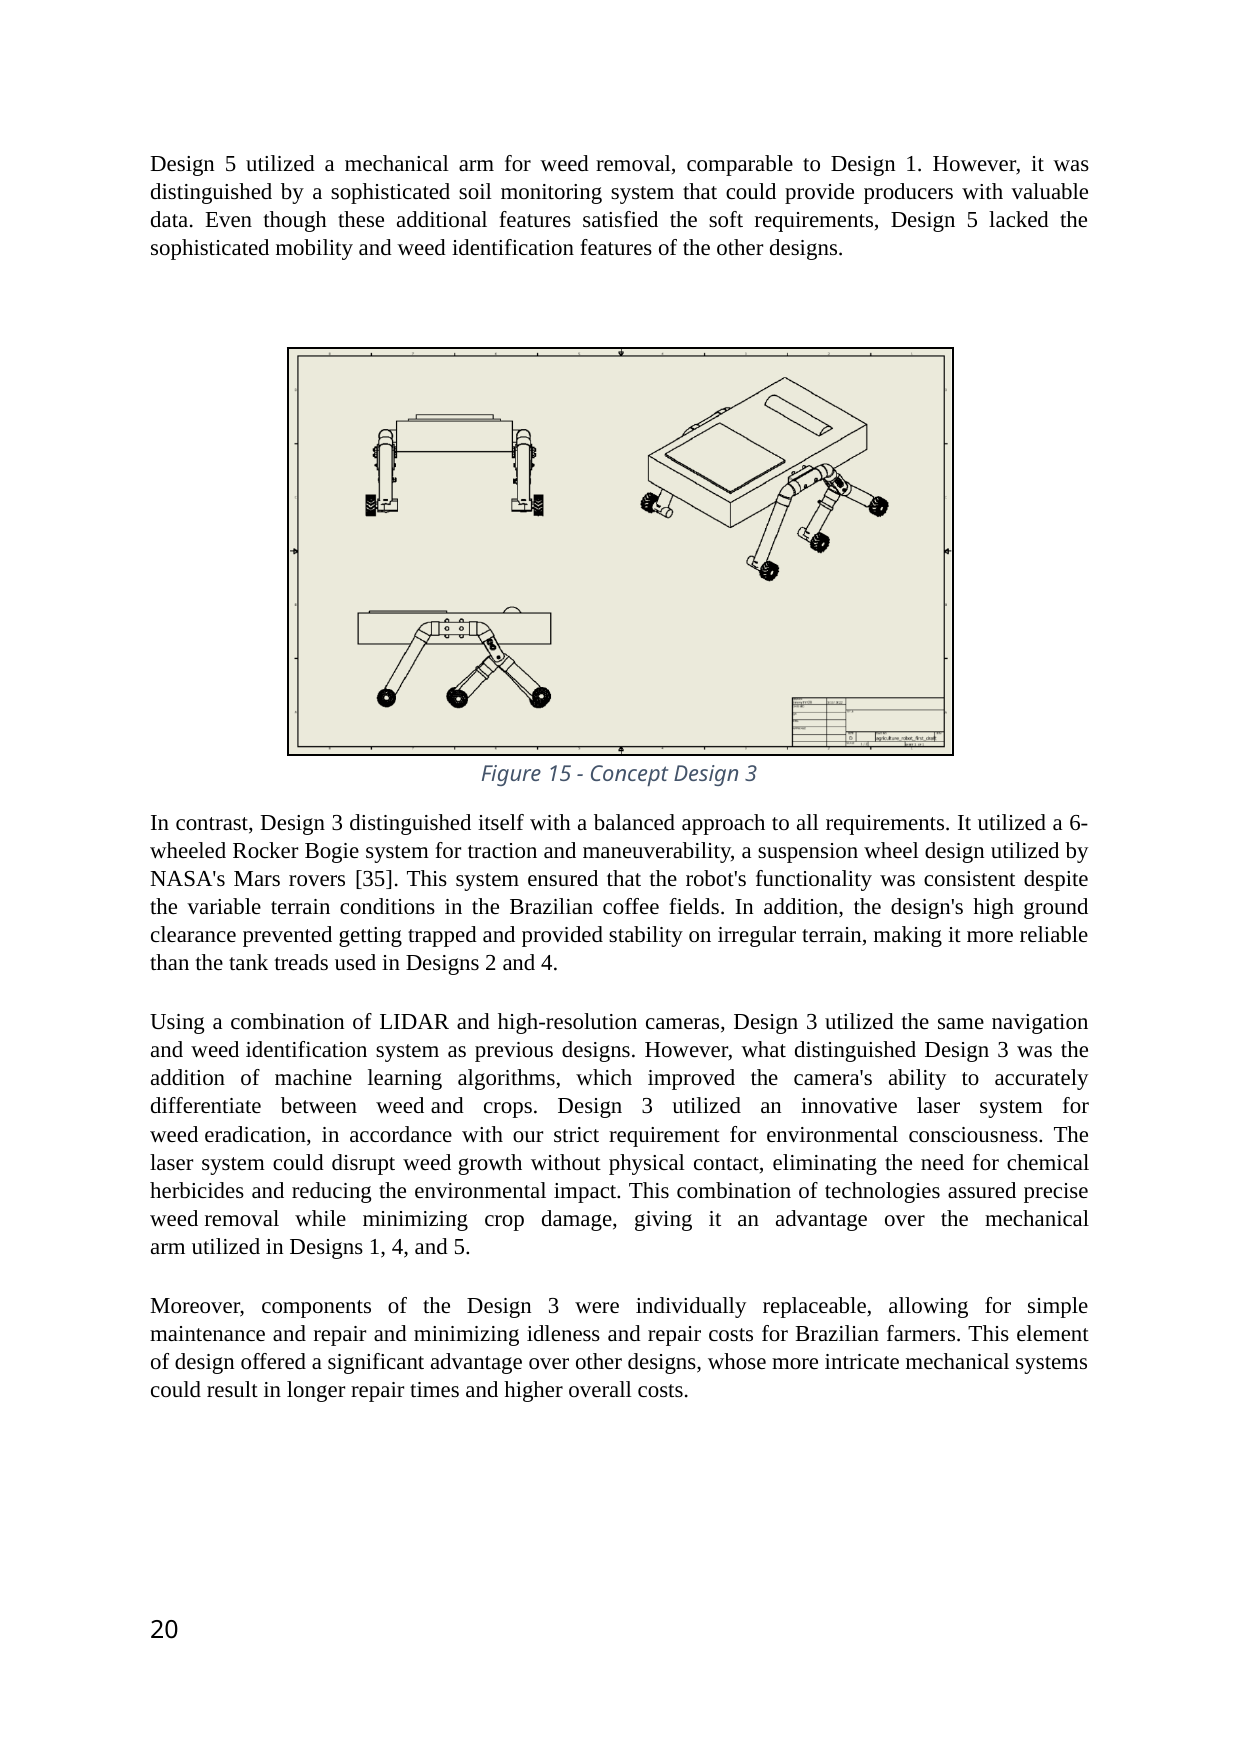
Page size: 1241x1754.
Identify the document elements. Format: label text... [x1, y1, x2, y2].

text Figure 15 - Concept Design 3 [150, 758, 1090, 788]
text Using a combination of LIDAR and high-resolution cameras, Design 3 utilized the same navigation and weed identification system as previous designs. However, what distinguished Design 3 was the addition of machine learning algorithms, which improved the camera's ability to accurately differentiate between weed and crops. Design 3 utilized an innovative laser system for weed eradication, in accordance with our strict requirement for environmental consciousness. The laser system could disrupt weed growth without physical contact, eliminating the need for chemical herbicides and reducing the environmental impact. This combination of technologies assured precise weed removal while minimizing crop damage, giving it an advantage over the mechanical arm utilized in Designs 1, 4, and 5. [150, 1008, 1090, 1259]
text In contrast, Design 3 distinguished itself with a balanced approach to all requirements. It utilized a 6-wheeled Rocker Bogie system for traction and maneuverability, a suspension wheel design utilized by NASA's Mars rovers . This system ensured that the robot's functionality was consistent despite the variable terrain conditions in the Brazilian coffee fields. In addition, the design's high ground clearance prevented getting trapped and provided stability on irregular terrain, making it more reliable than the tank treads used in Designs 2 and 4. [150, 809, 1090, 976]
text Moreover, components of the Design 3 were individually replaceable, allowing for simple maintenance and repair and minimizing idleness and repair costs for Brazilian farmers. This element of design offered a significant advantage over other designs, whose more intricate mechanical systems could result in longer repair times and higher overall costs. [150, 1292, 1090, 1403]
picture [289, 349, 952, 754]
text Design 5 utilized a mechanical arm for weed removal, comparable to Design 1. However, it was distinguished by a sophisticated soil monitoring system that could provide producers with valuable data. Even though these additional features satisfied the soft requirements, Design 5 lacked the sophisticated mobility and weed identification features of the other designs. [150, 150, 1090, 261]
